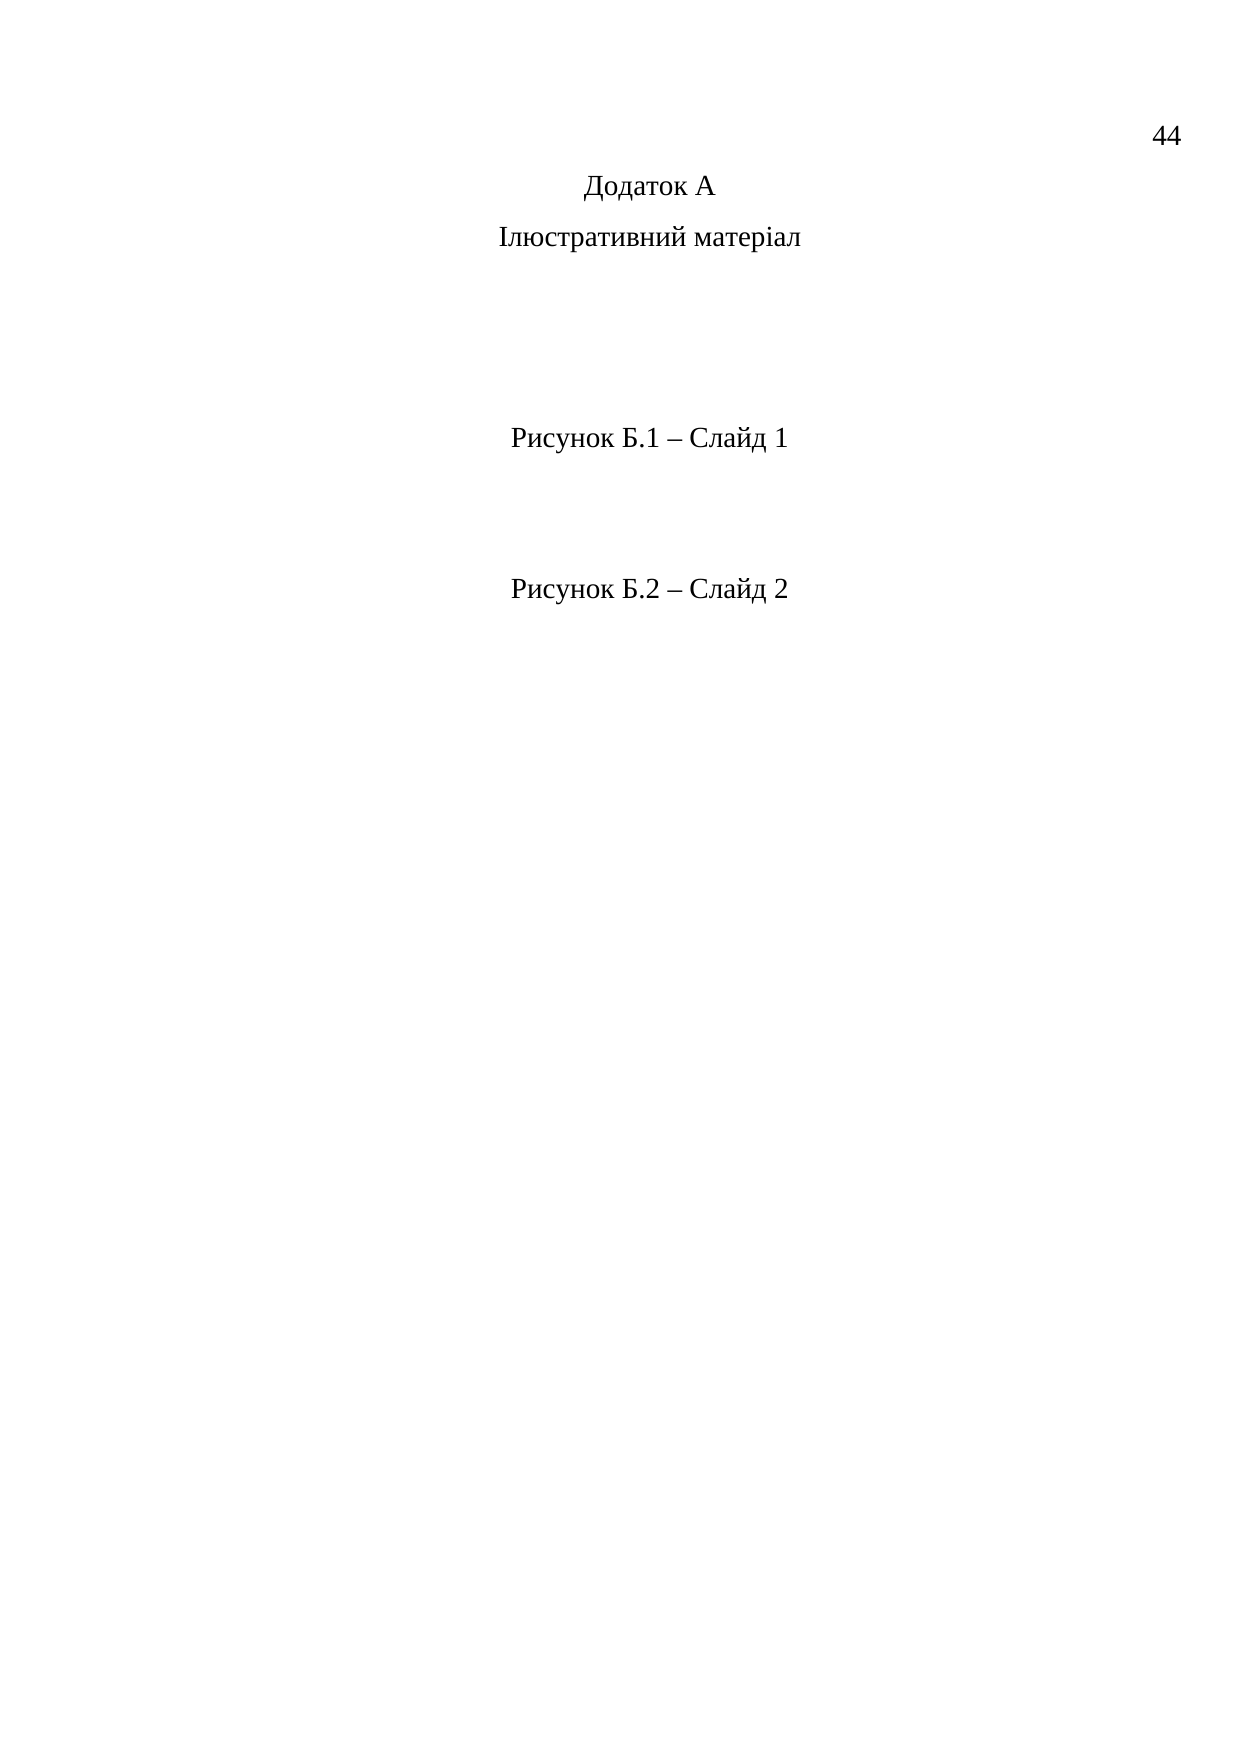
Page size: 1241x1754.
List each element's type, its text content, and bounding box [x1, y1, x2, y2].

text Ілюстративний матеріал [118, 168, 1181, 252]
text Рисунок Б.2 – Слайд 2 [118, 571, 1181, 604]
text Рисунок Б.1 – Слайд 1 [118, 420, 1181, 453]
